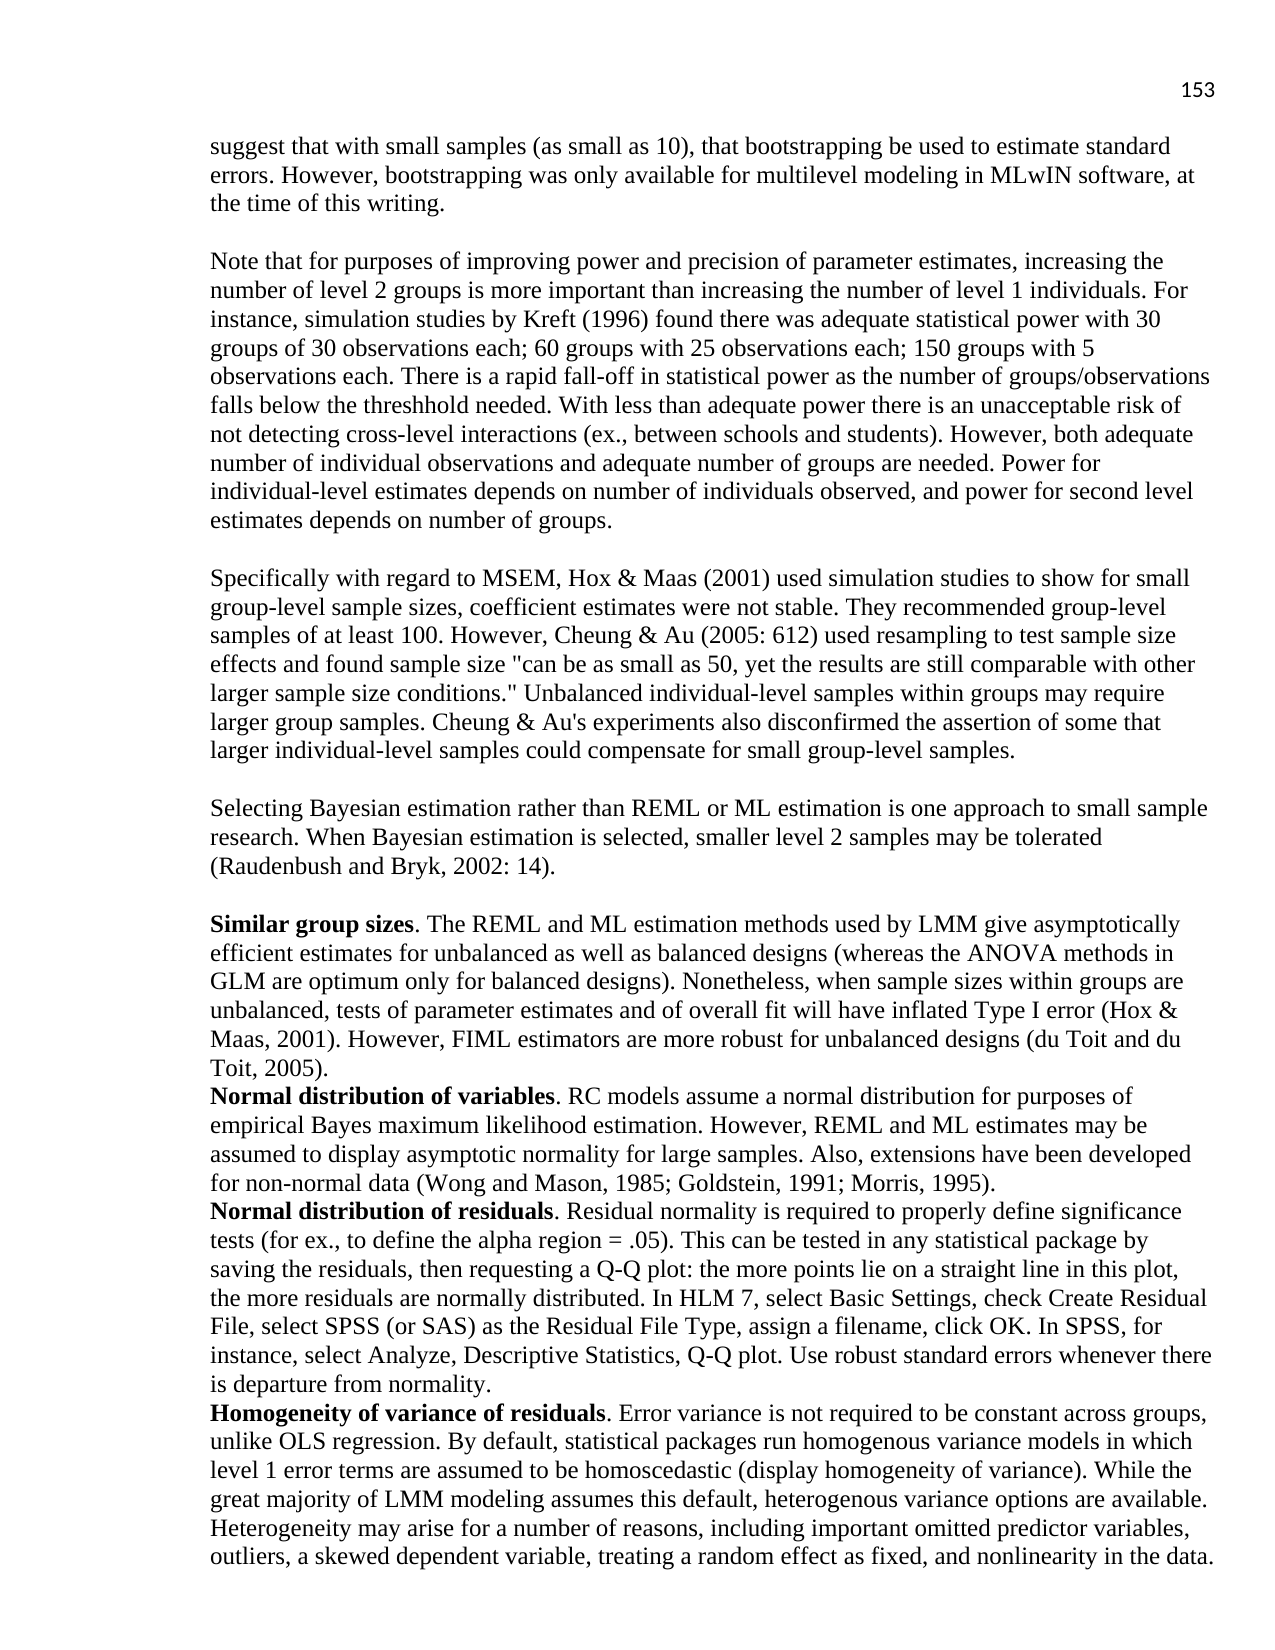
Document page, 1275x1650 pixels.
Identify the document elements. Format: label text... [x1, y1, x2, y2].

list Normal distribution of variables. RC models assume a normal distribution for purposes of empirical Bayes maximum likelihood estimation. However, REML and ML estimates may be assumed to display asymptotic normality for large samples. Also, extensions have been developed for non-normal data (Wong and Mason, 1985; Goldstein, 1991; Morris, 1995). [172, 1081, 1215, 1196]
list Normal distribution of residuals. Residual normality is required to properly define significance tests (for ex., to define the alpha region = .05). This can be tested in any statistical package by saving the residuals, then requesting a Q-Q plot: the more points lie on a straight line in this plot, the more residuals are normally distributed. In HLM 7, select Basic Settings, check Create Residual File, select SPSS (or SAS) as the Residual File Type, assign a filename, click OK. In SPSS, for instance, select Analyze, Descriptive Statistics, Q-Q plot. Use robust standard errors whenever there is departure from normality. [172, 1196, 1215, 1398]
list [172, 131, 1215, 217]
list Homogeneity of variance of residuals. Error variance is not required to be constant across groups, unlike OLS regression. By default, statistical packages run homogenous variance models in which level 1 error terms are assumed to be homoscedastic (display homogeneity of variance). While the great majority of LMM modeling assumes this default, heterogenous variance options are available. Heterogeneity may arise for a number of reasons, including important omitted predictor variables, outliers, a skewed dependent variable, treating a random effect as fixed, and nonlinearity in the data. [172, 1398, 1215, 1570]
text Note that for purposes of improving power and precision of parameter estimates, increasing the number of level 2 groups is more important than increasing the number of level 1 individuals. For instance, simulation studies by Kreft (1996) found there was adequate statistical power with 30 groups of 30 observations each; 60 groups with 25 observations each; 150 groups with 5 observations each. There is a rapid fall-off in statistical power as the number of groups/observations falls below the threshhold needed. With less than adequate power there is an unacceptable risk of not detecting cross-level interactions (ex., between schools and students). However, both adequate number of individual observations and adequate number of groups are needed. Power for individual-level estimates depends on number of individuals observed, and power for second level estimates depends on number of groups. [210, 246, 1215, 534]
text Specifically with regard to MSEM, Hox & Maas (2001) used simulation studies to show for small group-level sample sizes, coefficient estimates were not stable. They recommended group-level samples of at least 100. However, Cheung & Au (2005: 612) used resampling to test sample size effects and found sample size "can be as small as 50, yet the results are still comparable with other larger sample size conditions." Unbalanced individual-level samples within groups may require larger group samples. Cheung & Au's experiments also disconfirmed the assertion of some that larger individual-level samples could compensate for small group-level samples. [210, 563, 1215, 764]
text Selecting Bayesian estimation rather than REML or ML estimation is one approach to small sample research. When Bayesian estimation is selected, smaller level 2 samples may be tolerated (Raudenbush and Bryk, 2002: 14). [210, 793, 1215, 880]
list Similar group sizes. The REML and ML estimation methods used by LMM give asymptotically efficient estimates for unbalanced as well as balanced designs (whereas the ANOVA methods in GLM are optimum only for balanced designs). Nonetheless, when sample sizes within groups are unbalanced, tests of parameter estimates and of overall fit will have inflated Type I error (Hox & Maas, 2001). However, FIML estimators are more robust for unbalanced designs (du Toit and du Toit, 2005). [172, 909, 1215, 1081]
